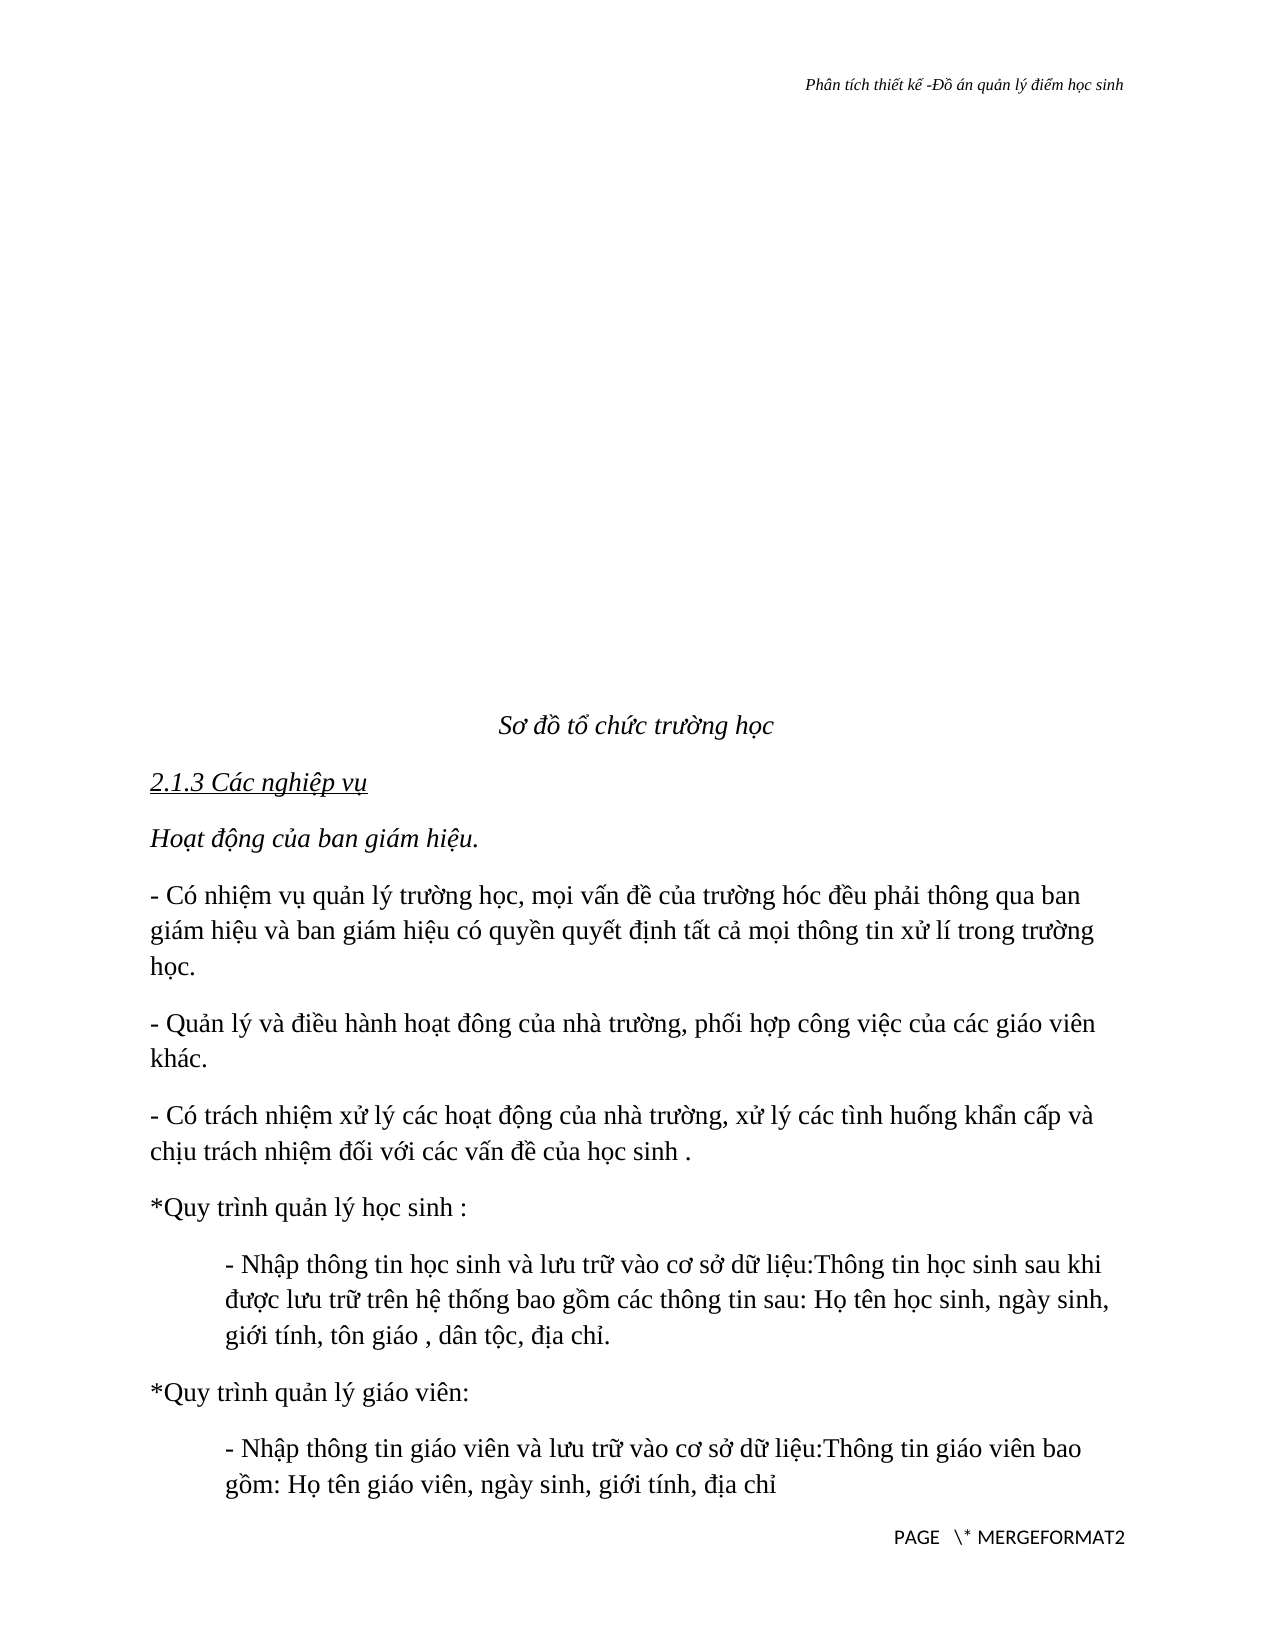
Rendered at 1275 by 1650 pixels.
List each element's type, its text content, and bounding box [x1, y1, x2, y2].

text - Có trách nhiệm xử lý các hoạt động của nhà trường, xử lý các tình huống khẩn cấp và chịu trách nhiệm đối với các vấn đề của học sinh . [150, 1099, 1125, 1166]
text Hoạt động của ban giám hiệu. [150, 822, 1125, 853]
list - Nhập thông tin học sinh và lưu trữ vào cơ sở dữ liệu:Thông tin học sinh sau khi được lưu trữ trên hệ thống bao gồm các thông tin sau: Họ tên học sinh, ngày sinh, giới tính, tôn giáo , dân tộc, địa chỉ. [225, 1248, 1125, 1351]
list - Nhập thông tin giáo viên và lưu trữ vào cơ sở dữ liệu:Thông tin giáo viên bao gồm: Họ tên giáo viên, ngày sinh, giới tính, địa chỉ [225, 1432, 1125, 1499]
text *Quy trình quản lý giáo viên: [150, 1376, 1125, 1407]
text - Có nhiệm vụ quản lý trường học, mọi vấn đề của trường hóc đều phải thông qua ban giám hiệu và ban giám hiệu có quyền quyết định tất cả mọi thông tin xử lí trong trường học. [150, 879, 1125, 981]
text 2.1.3 Các nghiệp vụ [150, 766, 1125, 797]
text Sơ đồ tổ chức trường học [150, 709, 1125, 740]
text *Quy trình quản lý học sinh : [150, 1191, 1125, 1222]
text - Quản lý và điều hành hoạt đông của nhà trường, phối hợp công việc của các giáo viên khác. [150, 1007, 1125, 1074]
